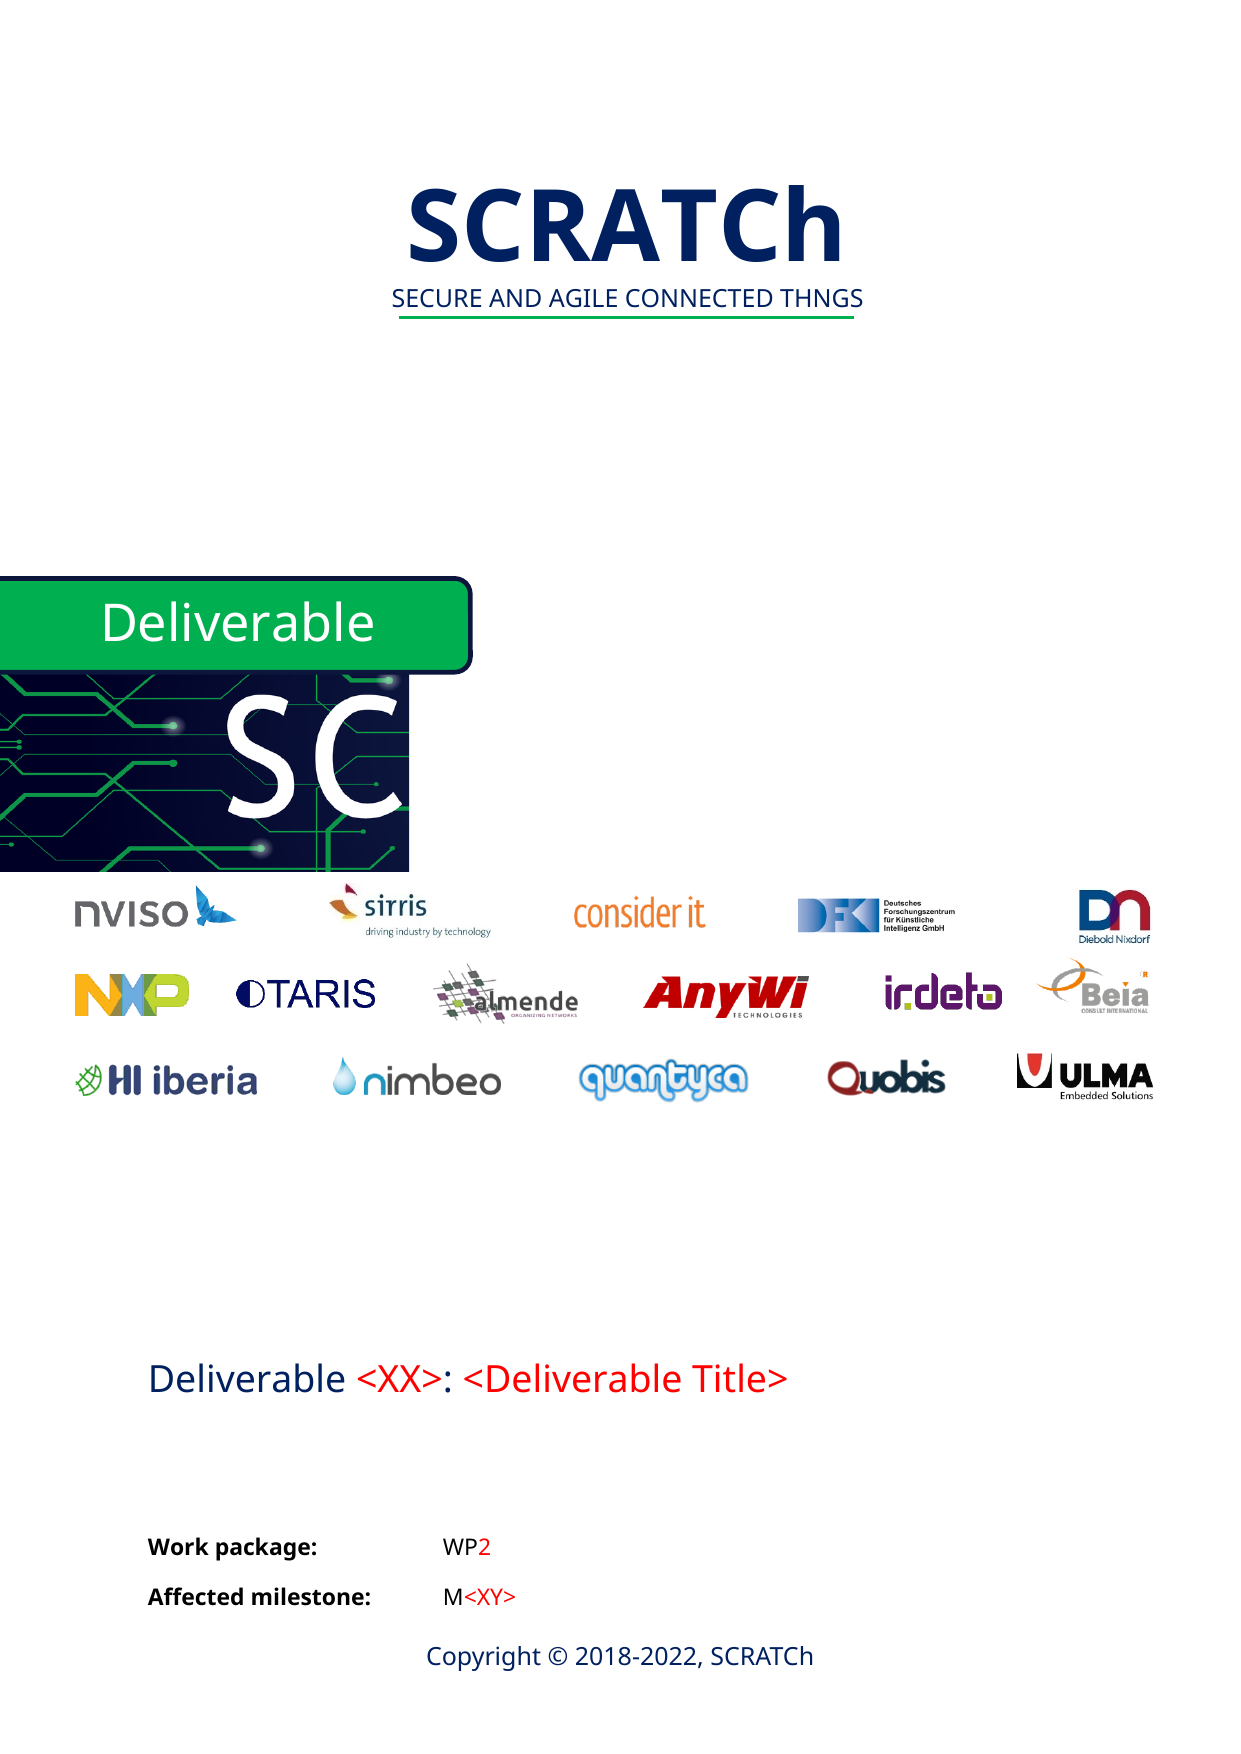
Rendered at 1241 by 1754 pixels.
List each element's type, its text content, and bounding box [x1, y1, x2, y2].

picture [643, 976, 809, 1018]
picture [75, 974, 189, 1016]
picture [236, 979, 375, 1008]
text Affected milestone: M<XY> [148, 1581, 1093, 1612]
text Deliverable <XX>: <Deliverable Title> [148, 1352, 1093, 1403]
picture [1025, 947, 1165, 1024]
picture [329, 883, 491, 938]
picture [818, 1054, 955, 1101]
picture [75, 1063, 257, 1096]
picture [567, 888, 712, 934]
picture [1075, 888, 1153, 946]
picture [1017, 1053, 1153, 1101]
picture [577, 1057, 749, 1103]
picture [433, 963, 578, 1024]
picture [874, 963, 1011, 1024]
picture [0, 675, 411, 872]
picture [75, 885, 237, 927]
picture [333, 1054, 501, 1095]
picture [797, 891, 957, 938]
text Work package: WP2 [148, 1531, 1093, 1562]
